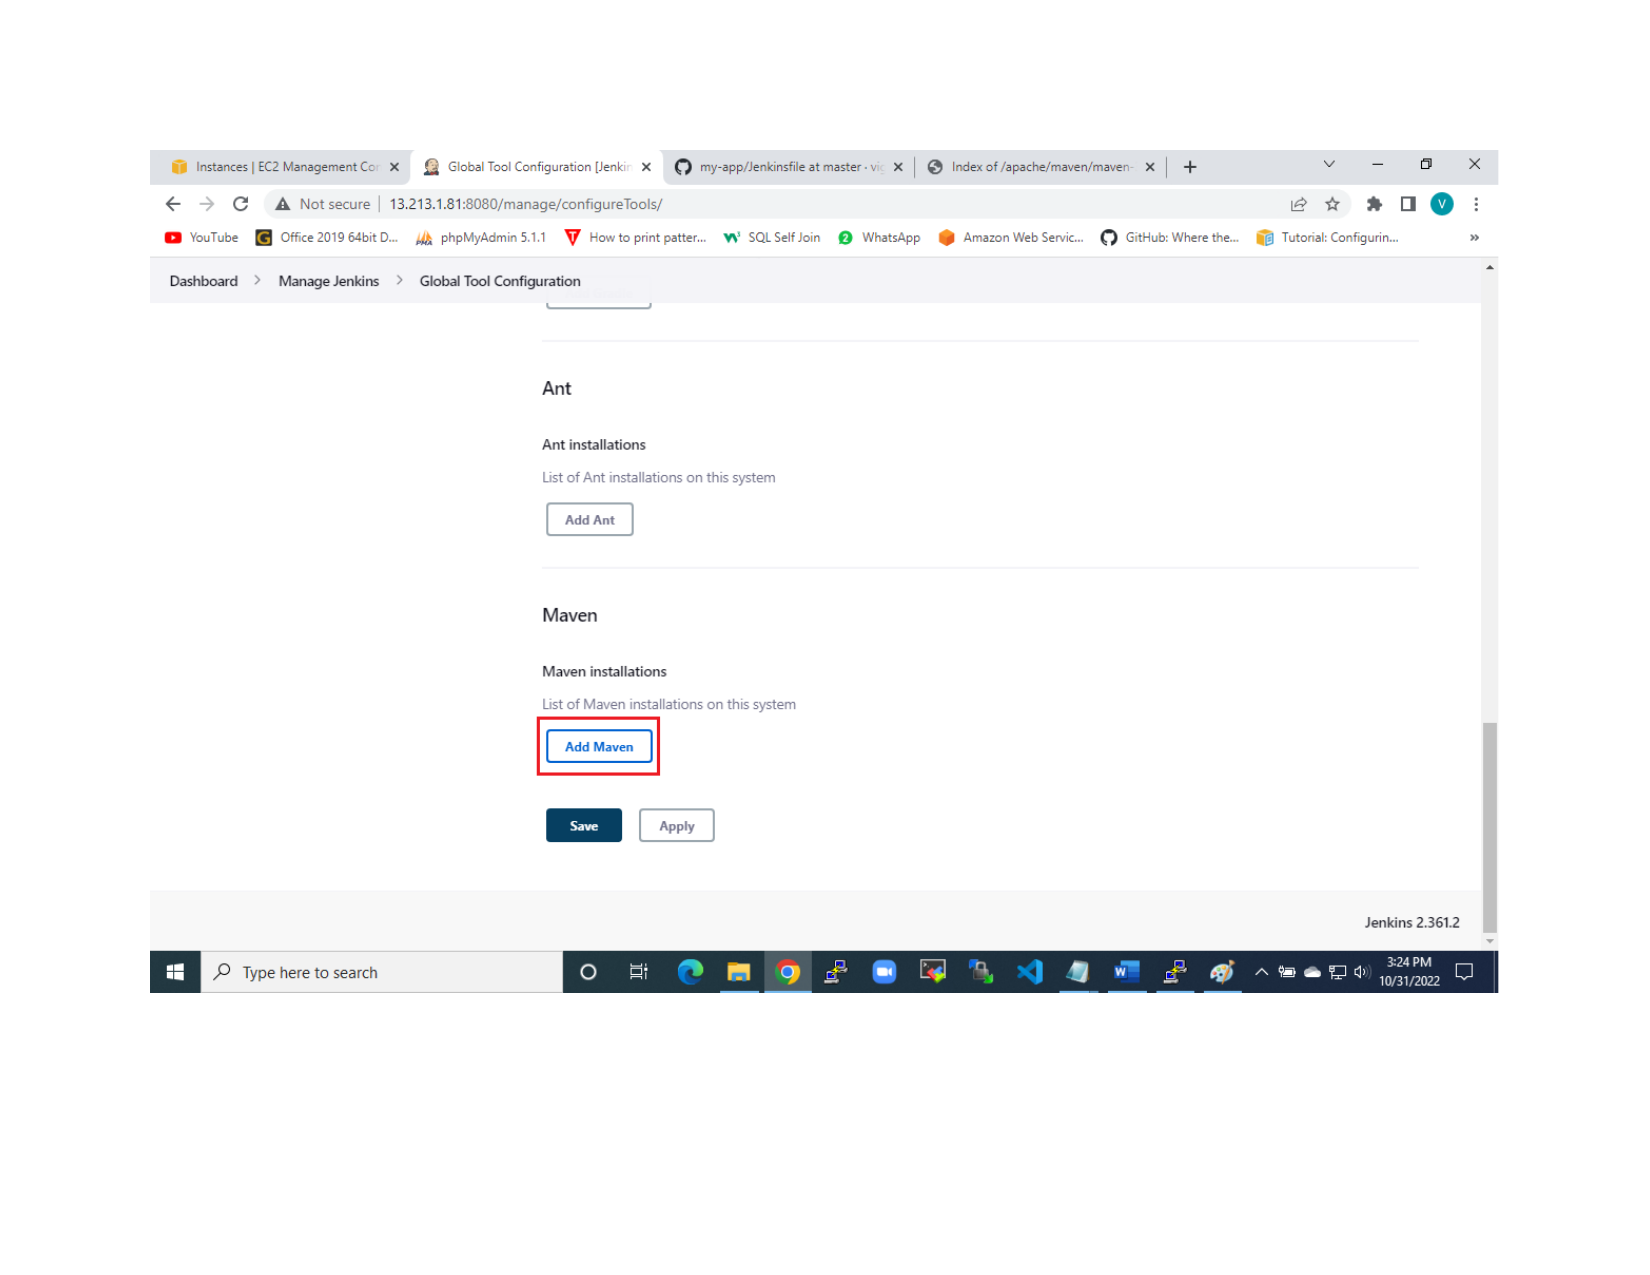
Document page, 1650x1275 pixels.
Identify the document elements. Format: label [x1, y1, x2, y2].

picture [150, 150, 1499, 993]
